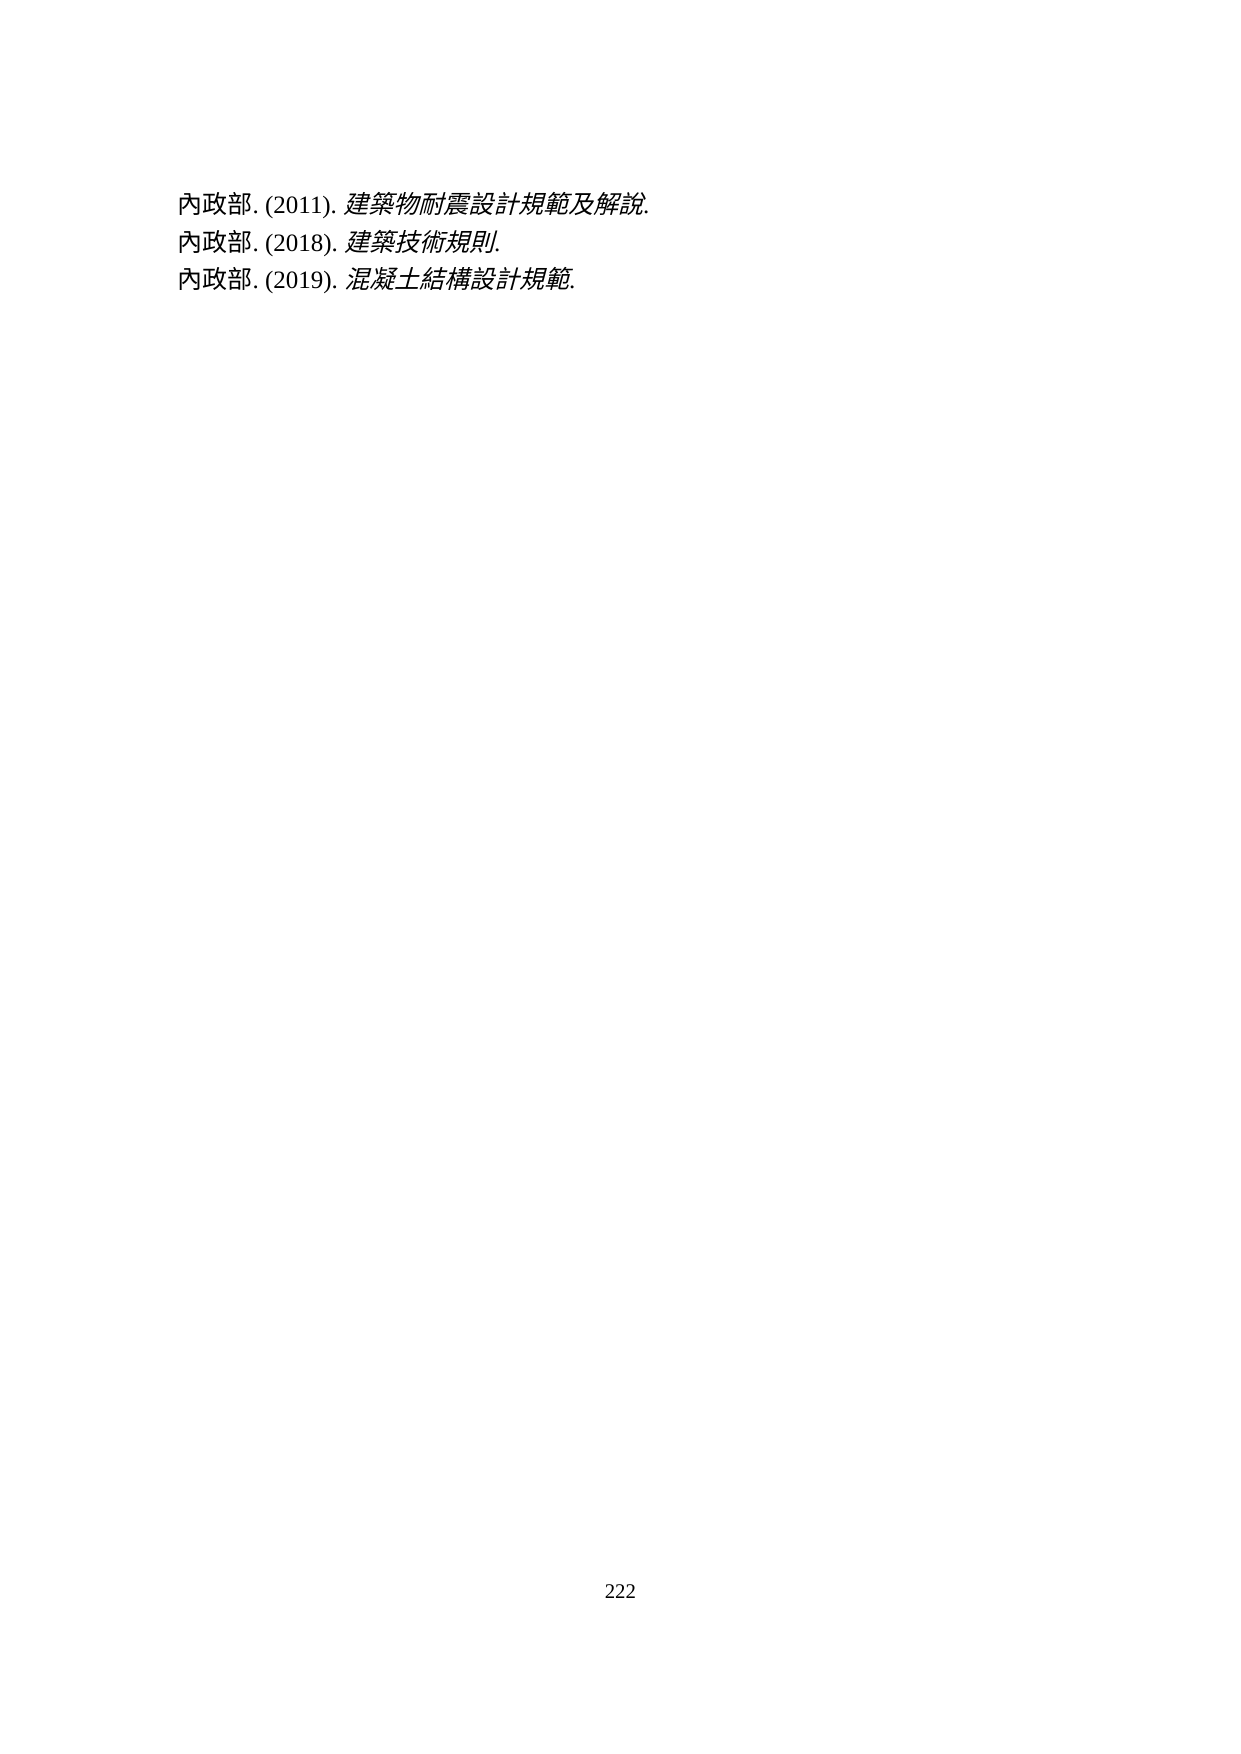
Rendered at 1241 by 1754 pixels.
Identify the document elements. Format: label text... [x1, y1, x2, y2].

text 內政部. (2011). 建築物耐震設計規範及解說. [177, 184, 1063, 222]
text 內政部. (2019). 混凝土結構設計規範. [177, 259, 1063, 297]
text 內政部. (2018). 建築技術規則. [177, 222, 1063, 259]
